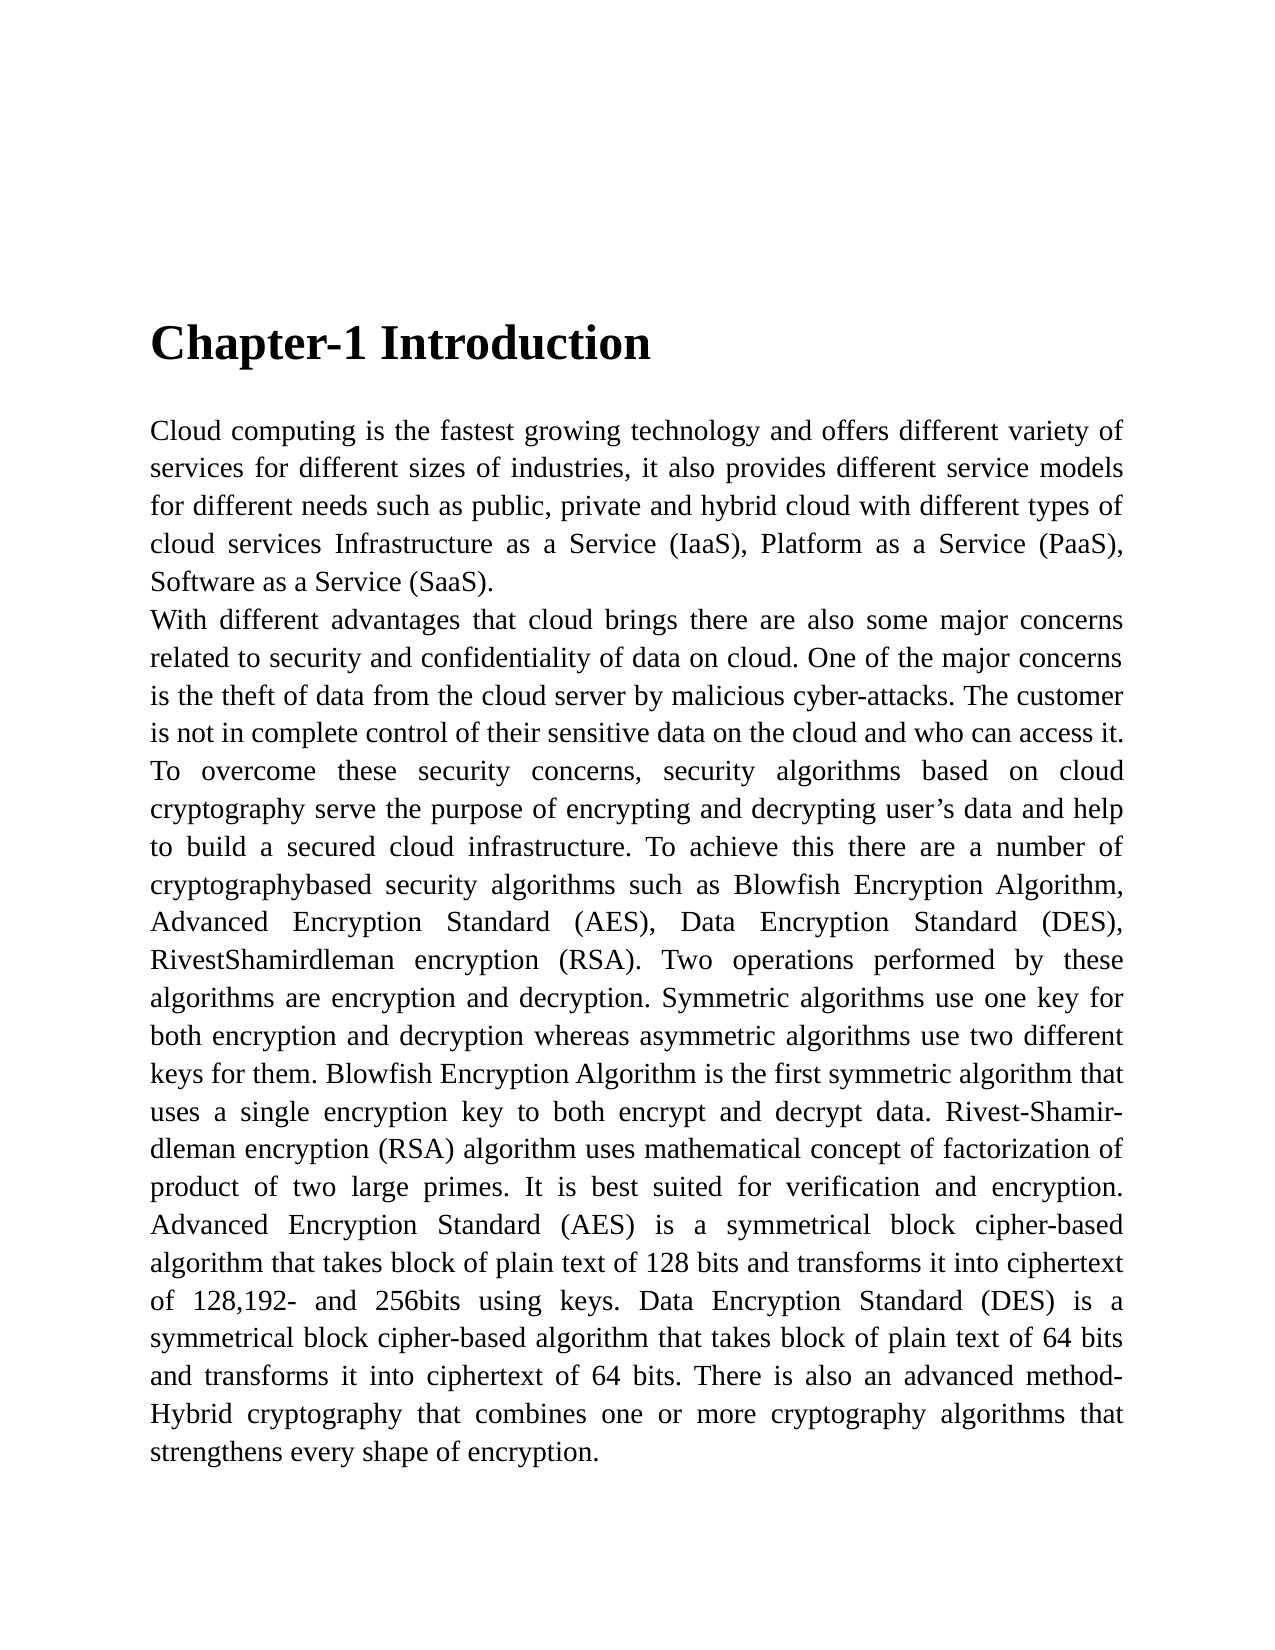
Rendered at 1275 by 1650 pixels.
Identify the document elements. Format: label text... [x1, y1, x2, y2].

subtitle Chapter-1 Introduction [150, 312, 1124, 370]
text Cloud computing is the fastest growing technology and offers different variety of services for different sizes of industries, it also provides different service models for different needs such as public, private and hybrid cloud with different types of cloud services Infrastructure as a Service (IaaS), Platform as a Service (PaaS), Software as a Service (SaaS). [150, 413, 1124, 597]
text With different advantages that cloud brings there are also some major concerns related to security and confidentiality of data on cloud. One of the major concerns is the theft of data from the cloud server by malicious cyber-attacks. The customer is not in complete control of their sensitive data on the cloud and who can access it. To overcome these security concerns, security algorithms based on cloud cryptography serve the purpose of encrypting and decrypting user’s data and help to build a secured cloud infrastructure. To achieve this there are a number of cryptographybased security algorithms such as Blowfish Encryption Algorithm, Advanced Encryption Standard (AES), Data Encryption Standard (DES), RivestShamirdleman encryption (RSA). Two operations performed by these algorithms are encryption and decryption. Symmetric algorithms use one key for both encryption and decryption whereas asymmetric algorithms use two different keys for them. Blowfish Encryption Algorithm is the first symmetric algorithm that uses a single encryption key to both encrypt and decrypt data. Rivest-Shamir-dleman encryption (RSA) algorithm uses mathematical concept of factorization of product of two large primes. It is best suited for verification and encryption. Advanced Encryption Standard (AES) is a symmetrical block cipher-based algorithm that takes block of plain text of 128 bits and transforms it into ciphertext of 128,192- and 256bits using keys. Data Encryption Standard (DES) is a symmetrical block cipher-based algorithm that takes block of plain text of 64 bits and transforms it into ciphertext of 64 bits. There is also an advanced method-Hybrid cryptography that combines one or more cryptography algorithms that strengthens every shape of encryption. [150, 602, 1124, 1467]
